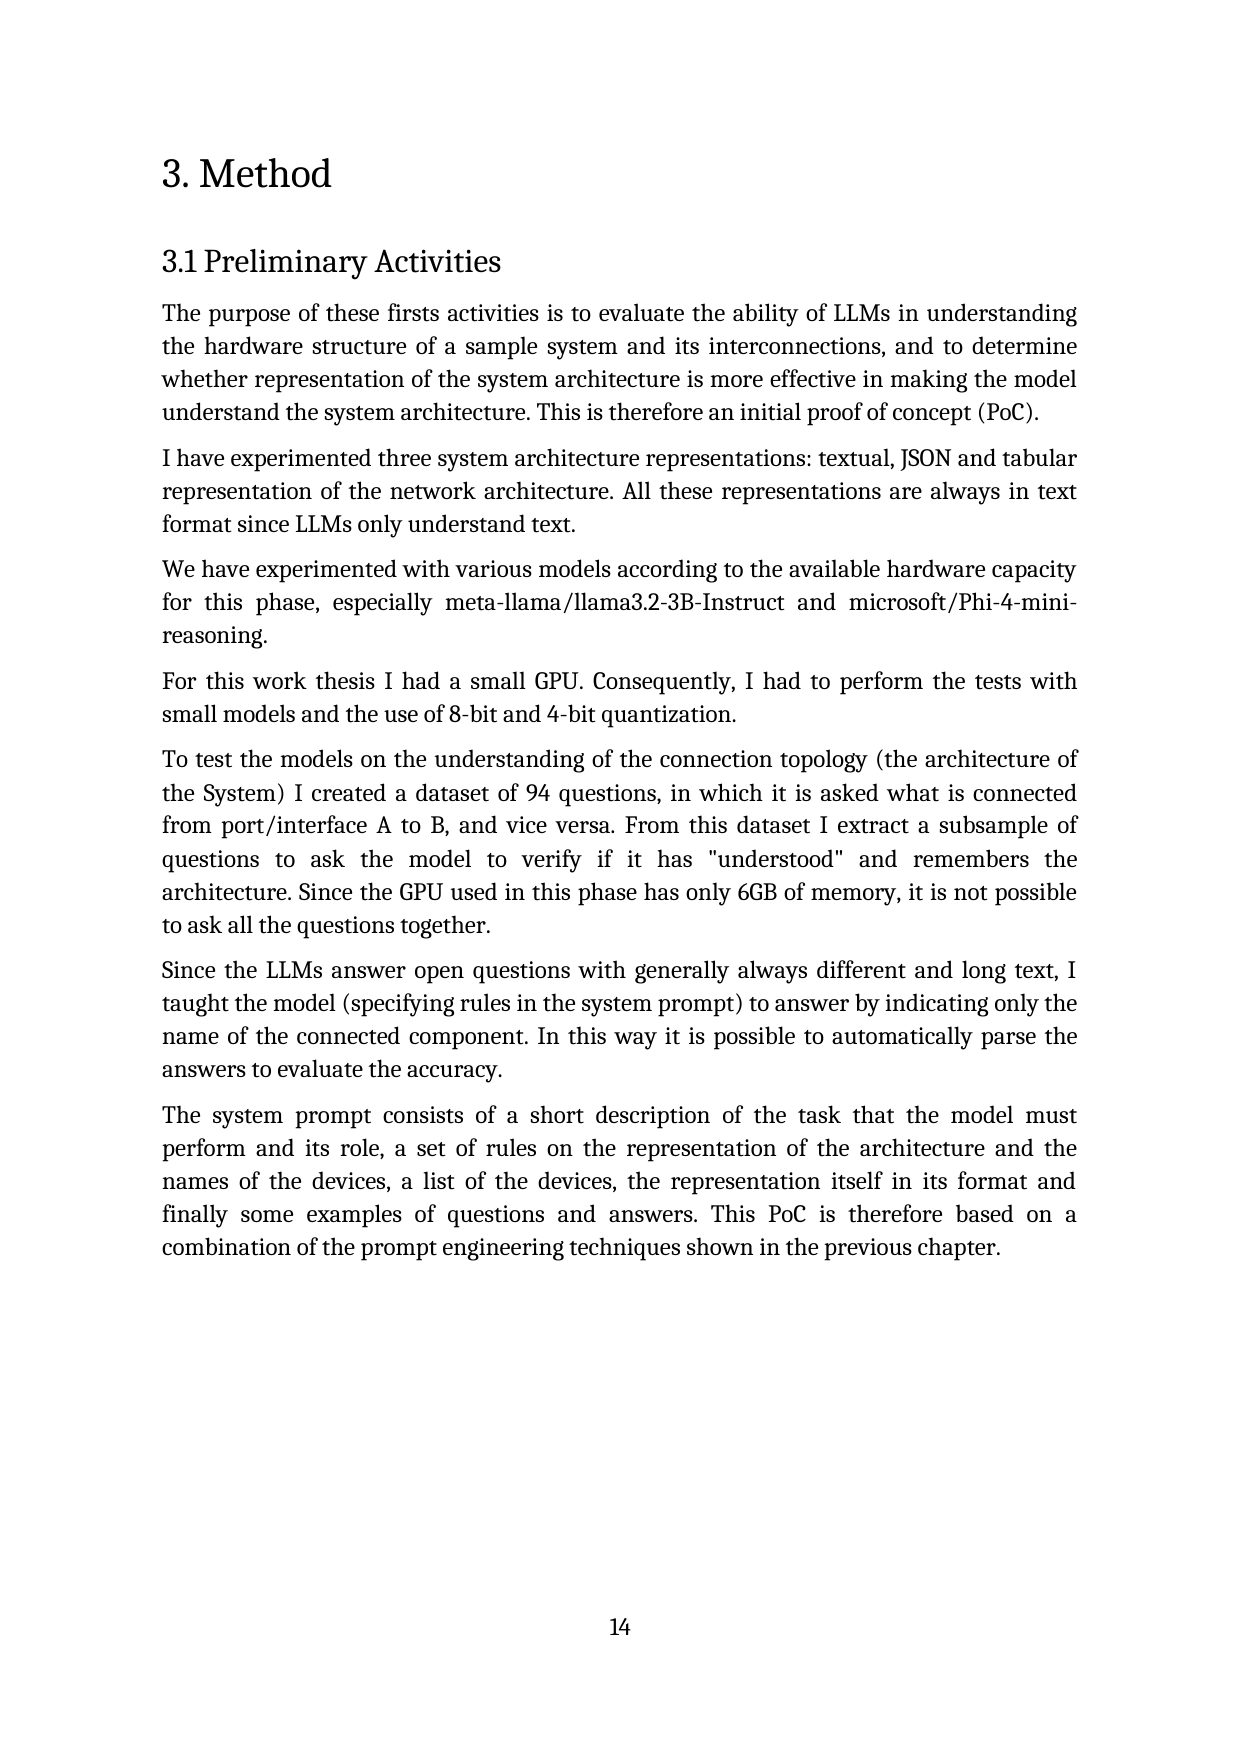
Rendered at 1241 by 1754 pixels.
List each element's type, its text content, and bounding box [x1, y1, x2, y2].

text To test the models on the understanding of the connection topology (the architecture of the System) I created a dataset of 94 questions, in which it is asked what is connected from port/interface A to B, and vice versa. From this dataset I extract a subsample of questions to ask the model to verify if it has "understood" and remembers the architecture. Since the GPU used in this phase has only 6GB of memory, it is not possible to ask all the questions together. [162, 745, 1078, 939]
text We have experimented with various models according to the available hardware capacity for this phase, especially meta-llama/llama3.2-3B-Instruct and microsoft/Phi-4-mini-reasoning. [162, 555, 1078, 650]
text I have experimented three system architecture representations: textual, JSON and tabular representation of the network architecture. All these representations are always in text format since LLMs only understand text. [162, 444, 1078, 538]
text The purpose of these firsts activities is to evaluate the ability of LLMs in understanding the hardware structure of a sample system and its interconnections, and to determine whether representation of the system architecture is more effective in making the model understand the system architecture. This is therefore an initial proof of concept (PoC). [162, 299, 1078, 427]
text For this work thesis I had a small GPU. Consequently, I had to perform the tests with small models and the use of 8-bit and 4-bit quantization. [162, 667, 1078, 729]
text Since the LLMs answer open questions with generally always different and long text, I taught the model (specifying rules in the system prompt) to answer by indicating only the name of the connected component. In this way it is possible to automatically parse the answers to evaluate the accuracy. [162, 956, 1078, 1084]
subtitle 3. Method [162, 150, 1078, 198]
subtitle 3.1 Preliminary Activities [162, 243, 1078, 281]
text The system prompt consists of a short description of the task that the model must perform and its role, a set of rules on the representation of the architecture and the names of the devices, a list of the devices, the representation itself in its format and finally some examples of questions and answers. This PoC is therefore based on a combination of the prompt engineering techniques shown in the previous chapter. [162, 1101, 1078, 1261]
